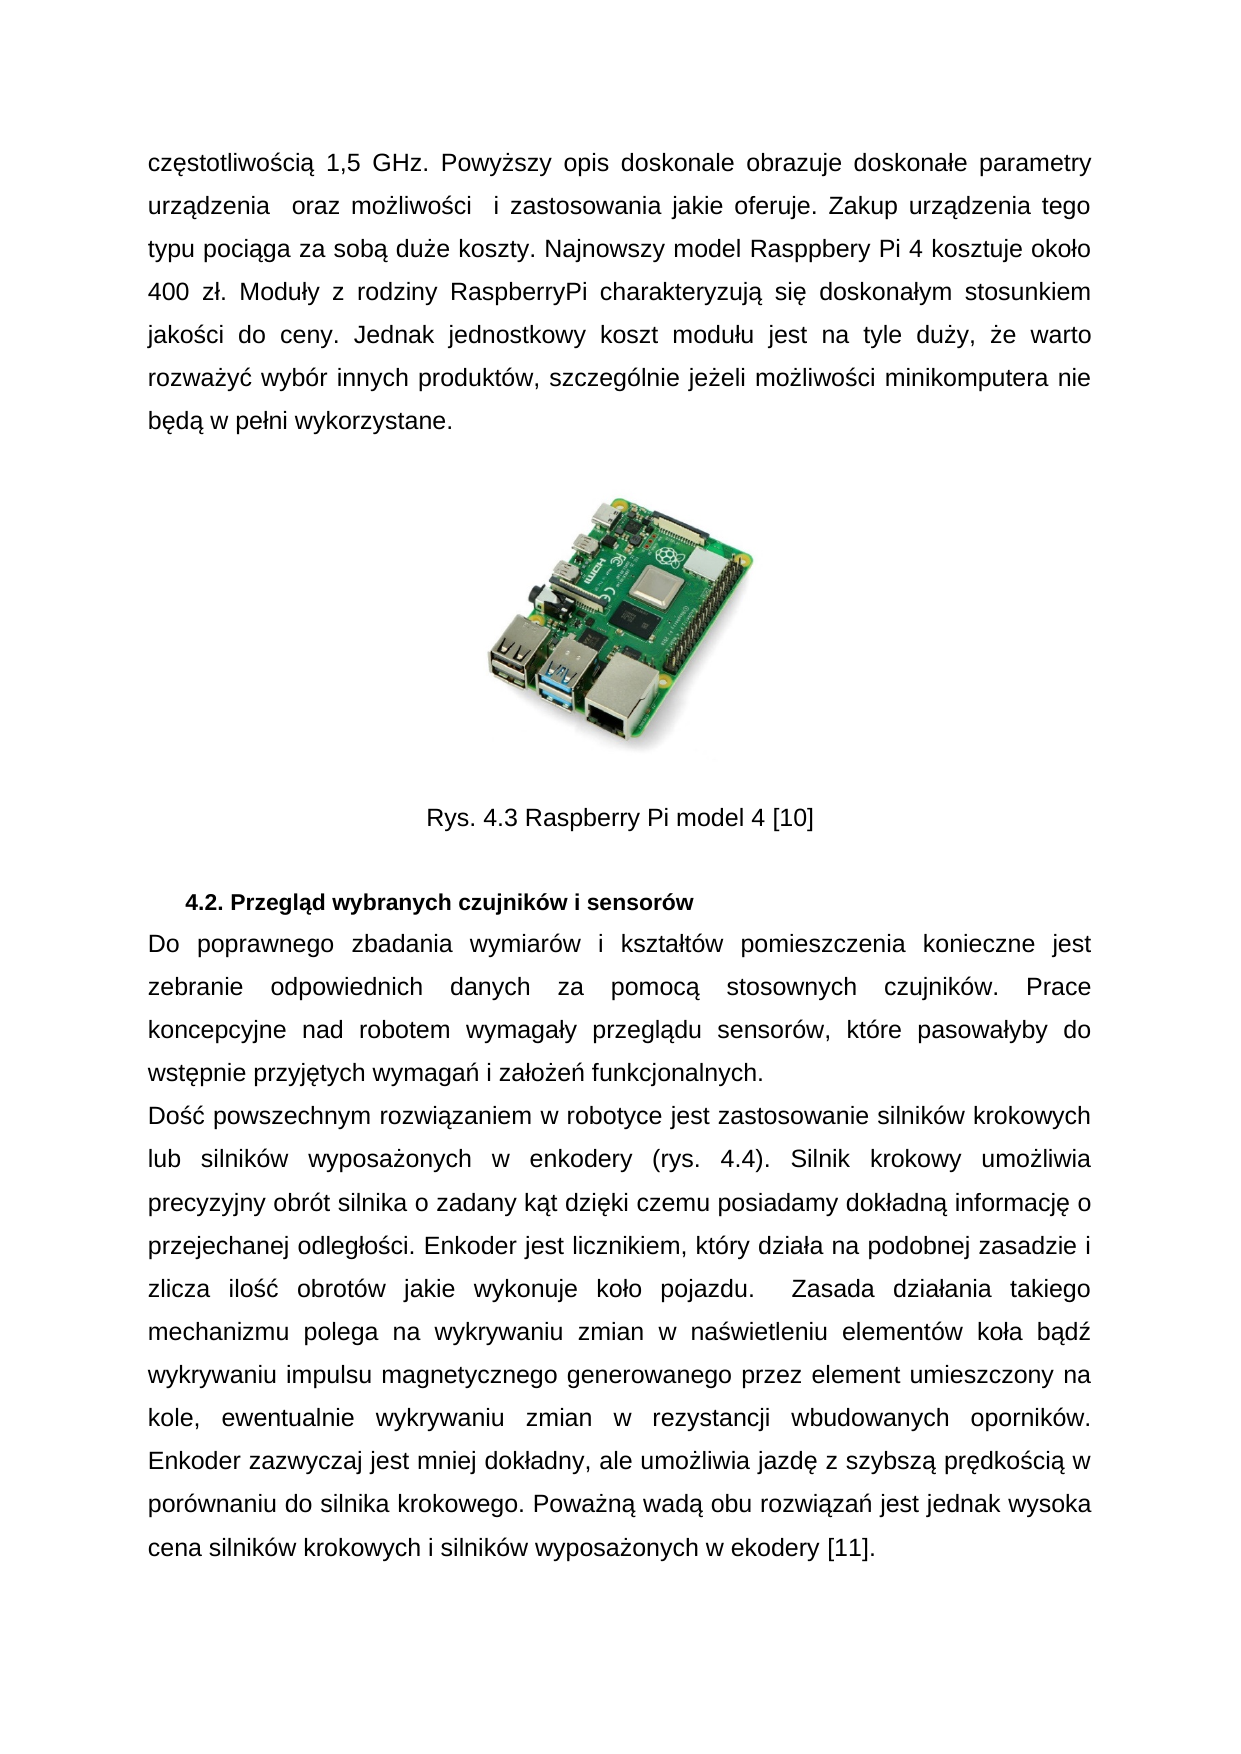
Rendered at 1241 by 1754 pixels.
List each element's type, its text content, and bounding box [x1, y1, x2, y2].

subtitle Przegląd wybranych czujników i sensorów [185, 889, 1093, 916]
text Dość powszechnym rozwiązaniem w robotyce jest zastosowanie silników krokowych lub silników wyposażonych w enkodery (rys. 4.4). Silnik krokowy umożliwia precyzyjny obrót silnika o zadany kąt dzięki czemu posiadamy dokładną informację o przejechanej odległości. Enkoder jest licznikiem, który działa na podobnej zasadzie i zlicza ilość obrotów jakie wykonuje koło pojazdu. Zasada działania takiego mechanizmu polega na wykrywaniu zmian w naświetleniu elementów koła bądź wykrywaniu impulsu magnetycznego generowanego przez element umieszczony na kole, ewentualnie wykrywaniu zmian w rezystancji wbudowanych oporników. Enkoder zazwyczaj jest mniej dokładny, ale umożliwia jazdę z szybszą prędkością w porównaniu do silnika krokowego. Poważną wadą obu rozwiązań jest jednak wysoka cena silników krokowych i silników wyposażonych w ekodery. [148, 1101, 1093, 1561]
text Rys. 4.3 Raspberry Pi model 4 [148, 803, 1093, 832]
picture [450, 449, 790, 789]
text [148, 148, 1093, 435]
text Do poprawnego zbadania wymiarów i kształtów pomieszczenia konieczne jest zebranie odpowiednich danych za pomocą stosownych czujników. Prace koncepcyjne nad robotem wymagały przeglądu sensorów, które pasowałyby do wstępnie przyjętych wymagań i założeń funkcjonalnych. [148, 929, 1093, 1087]
